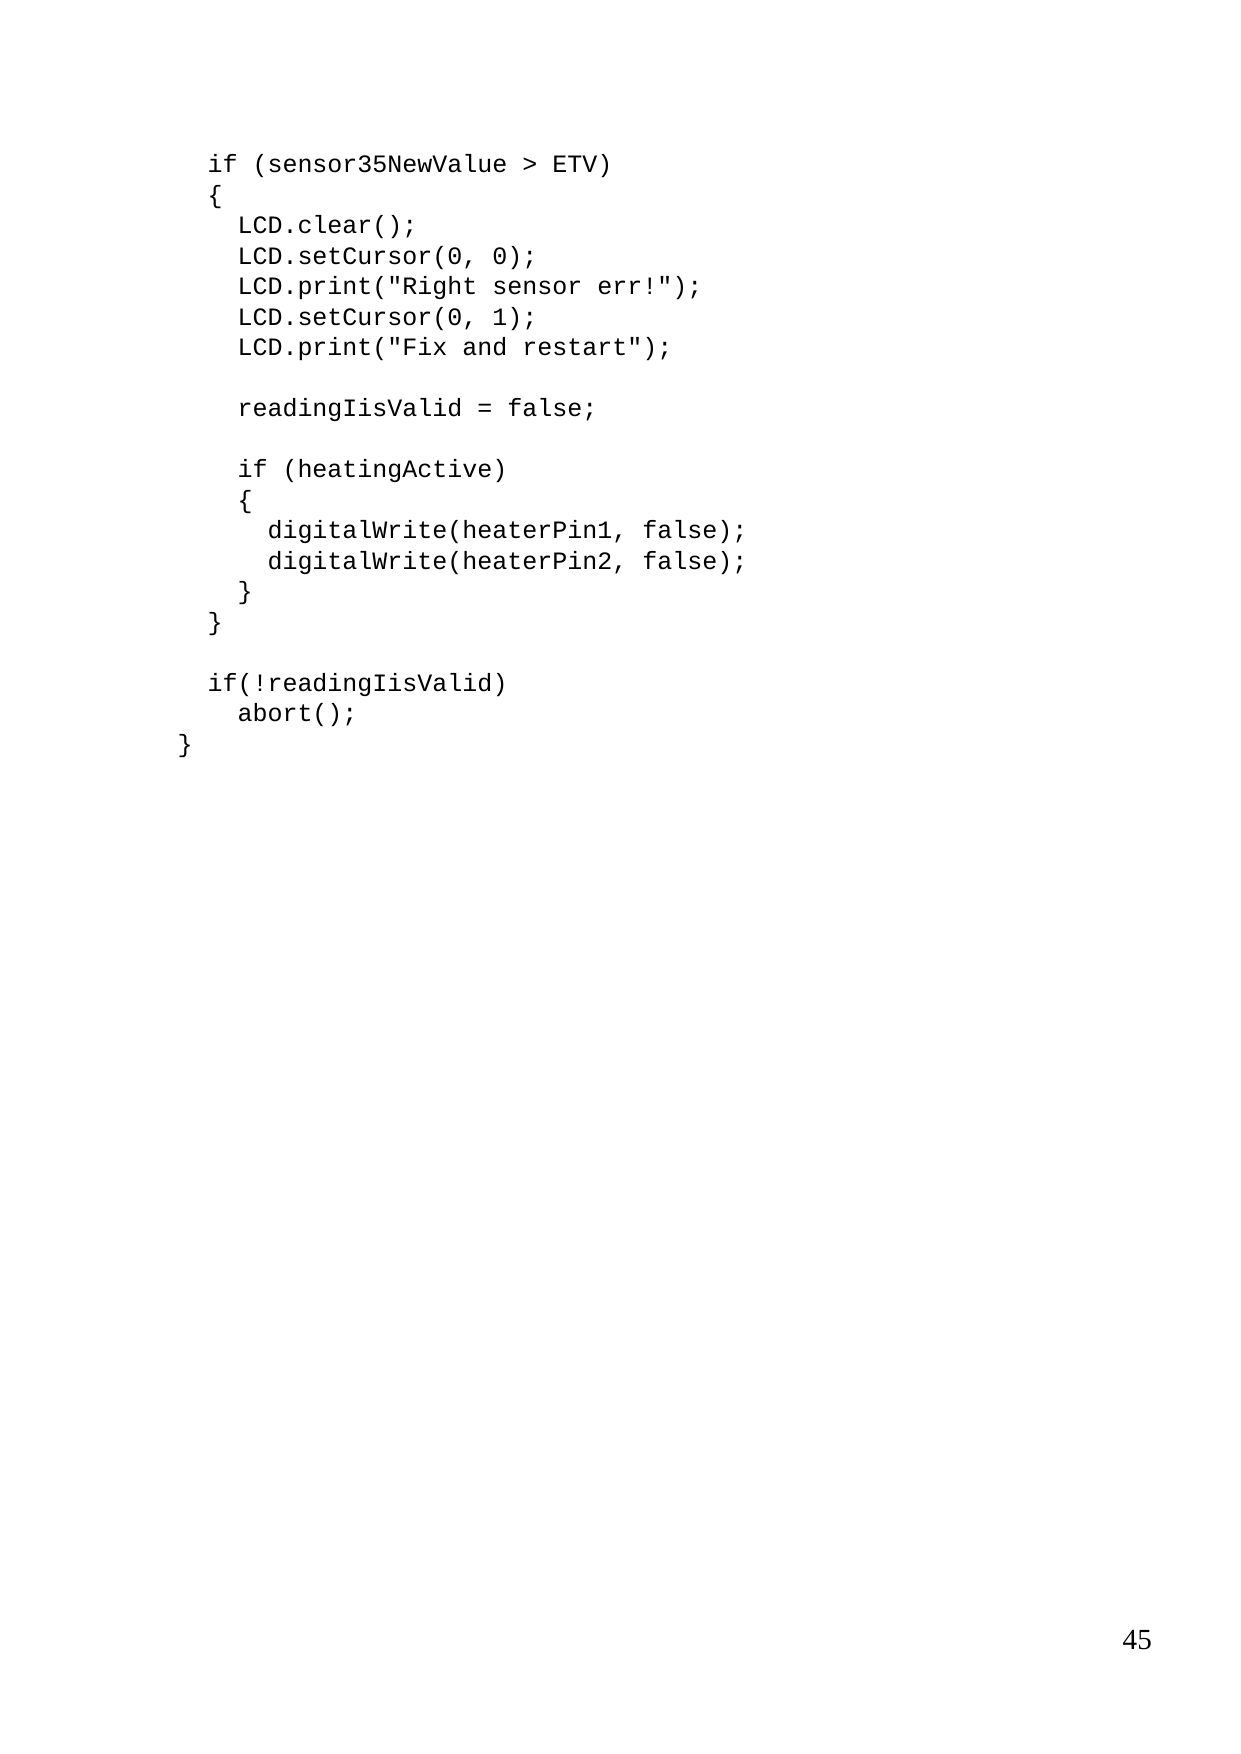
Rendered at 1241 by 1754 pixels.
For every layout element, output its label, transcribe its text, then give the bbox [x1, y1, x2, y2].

text digitalWrite(heaterPin1, false); [177, 518, 1152, 546]
text { [177, 487, 1152, 516]
text LCD.setCursor(0, 0); [177, 243, 1152, 272]
text LCD.print("Fix and restart"); [177, 335, 1152, 363]
text digitalWrite(heaterPin2, false); [177, 548, 1152, 577]
text if (heatingActive) [177, 457, 1152, 485]
text } [177, 609, 1152, 638]
text } [177, 732, 1152, 760]
text LCD.setCursor(0, 1); [177, 304, 1152, 333]
text { [177, 182, 1152, 211]
text abort(); [177, 701, 1152, 729]
text LCD.print("Right sensor err!"); [177, 274, 1152, 302]
text if(!readingIisValid) [177, 671, 1152, 699]
text } [177, 579, 1152, 607]
text if (sensor35NewValue > ETV) [177, 152, 1152, 180]
text LCD.clear(); [177, 213, 1152, 241]
text readingIisValid = false; [177, 396, 1152, 424]
